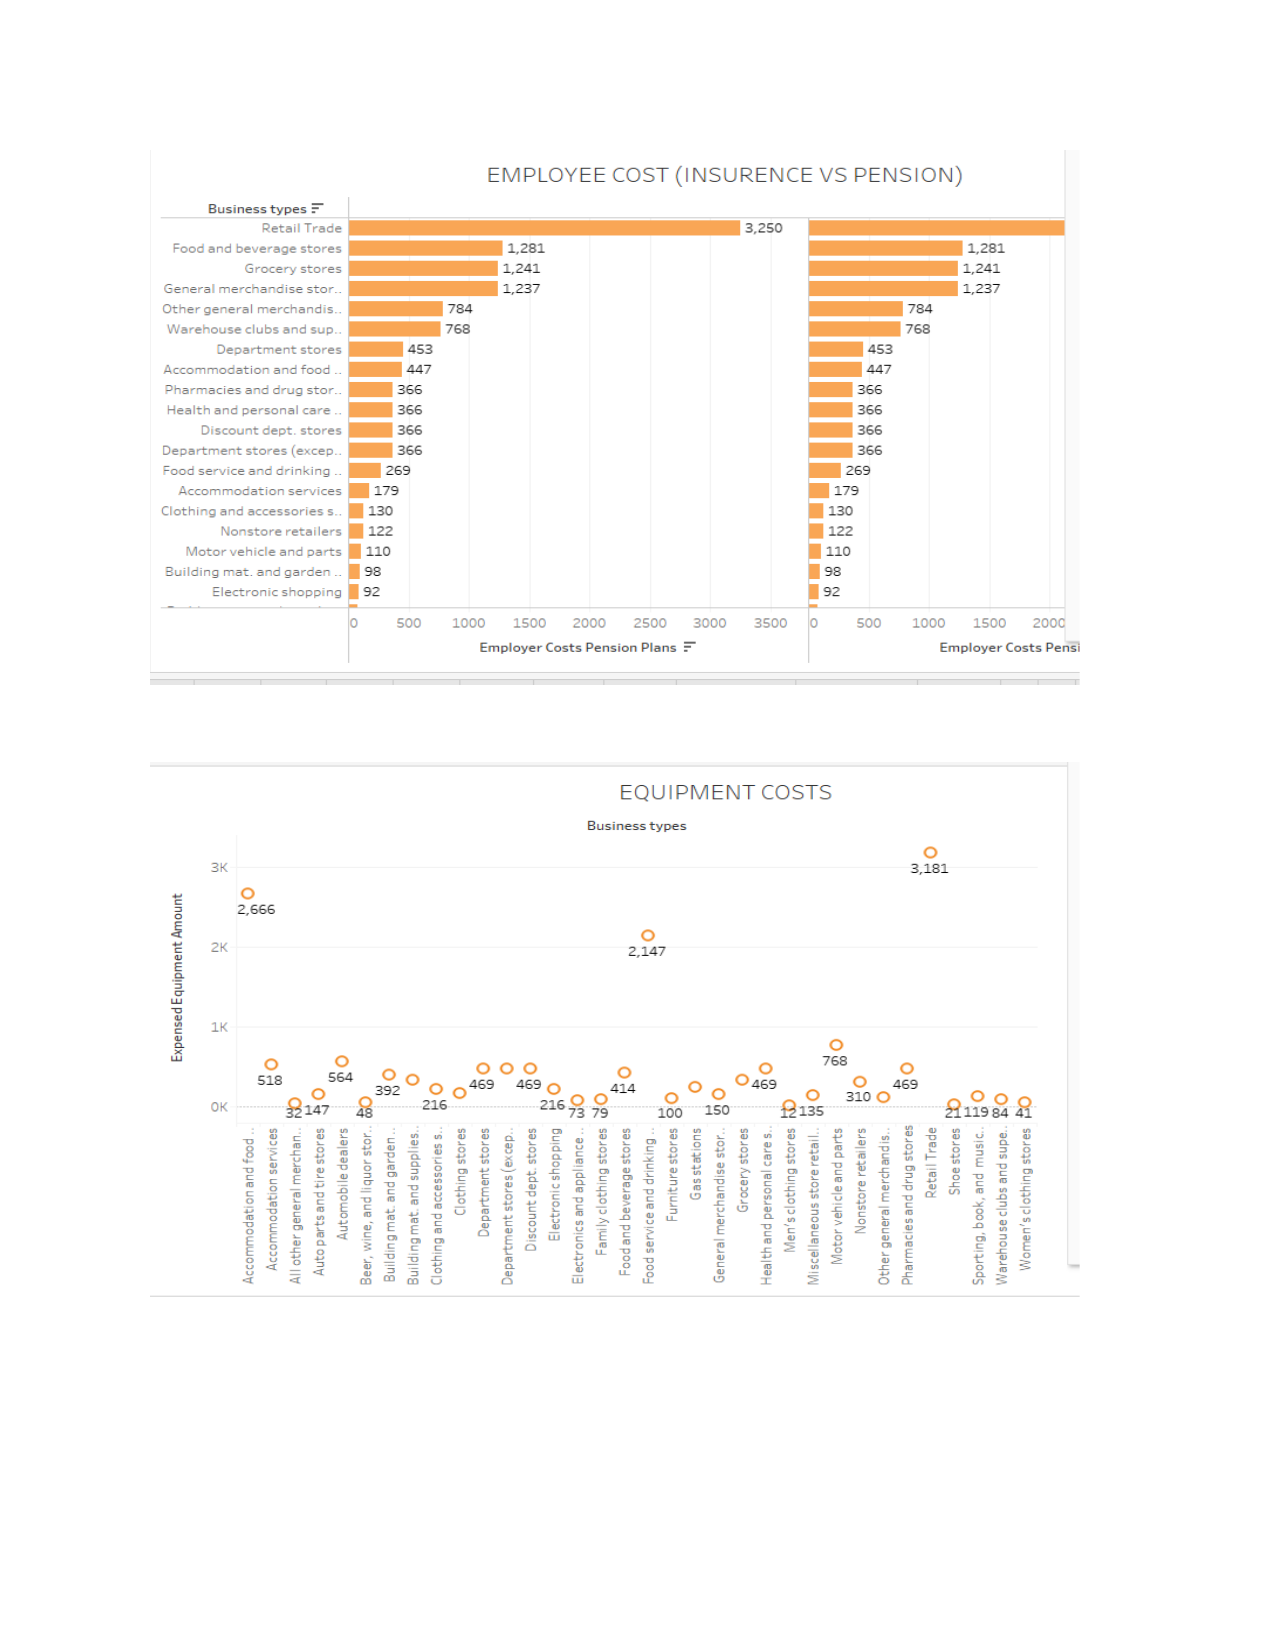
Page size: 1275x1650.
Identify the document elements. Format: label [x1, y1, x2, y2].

picture [150, 762, 1080, 1297]
picture [150, 150, 1080, 685]
